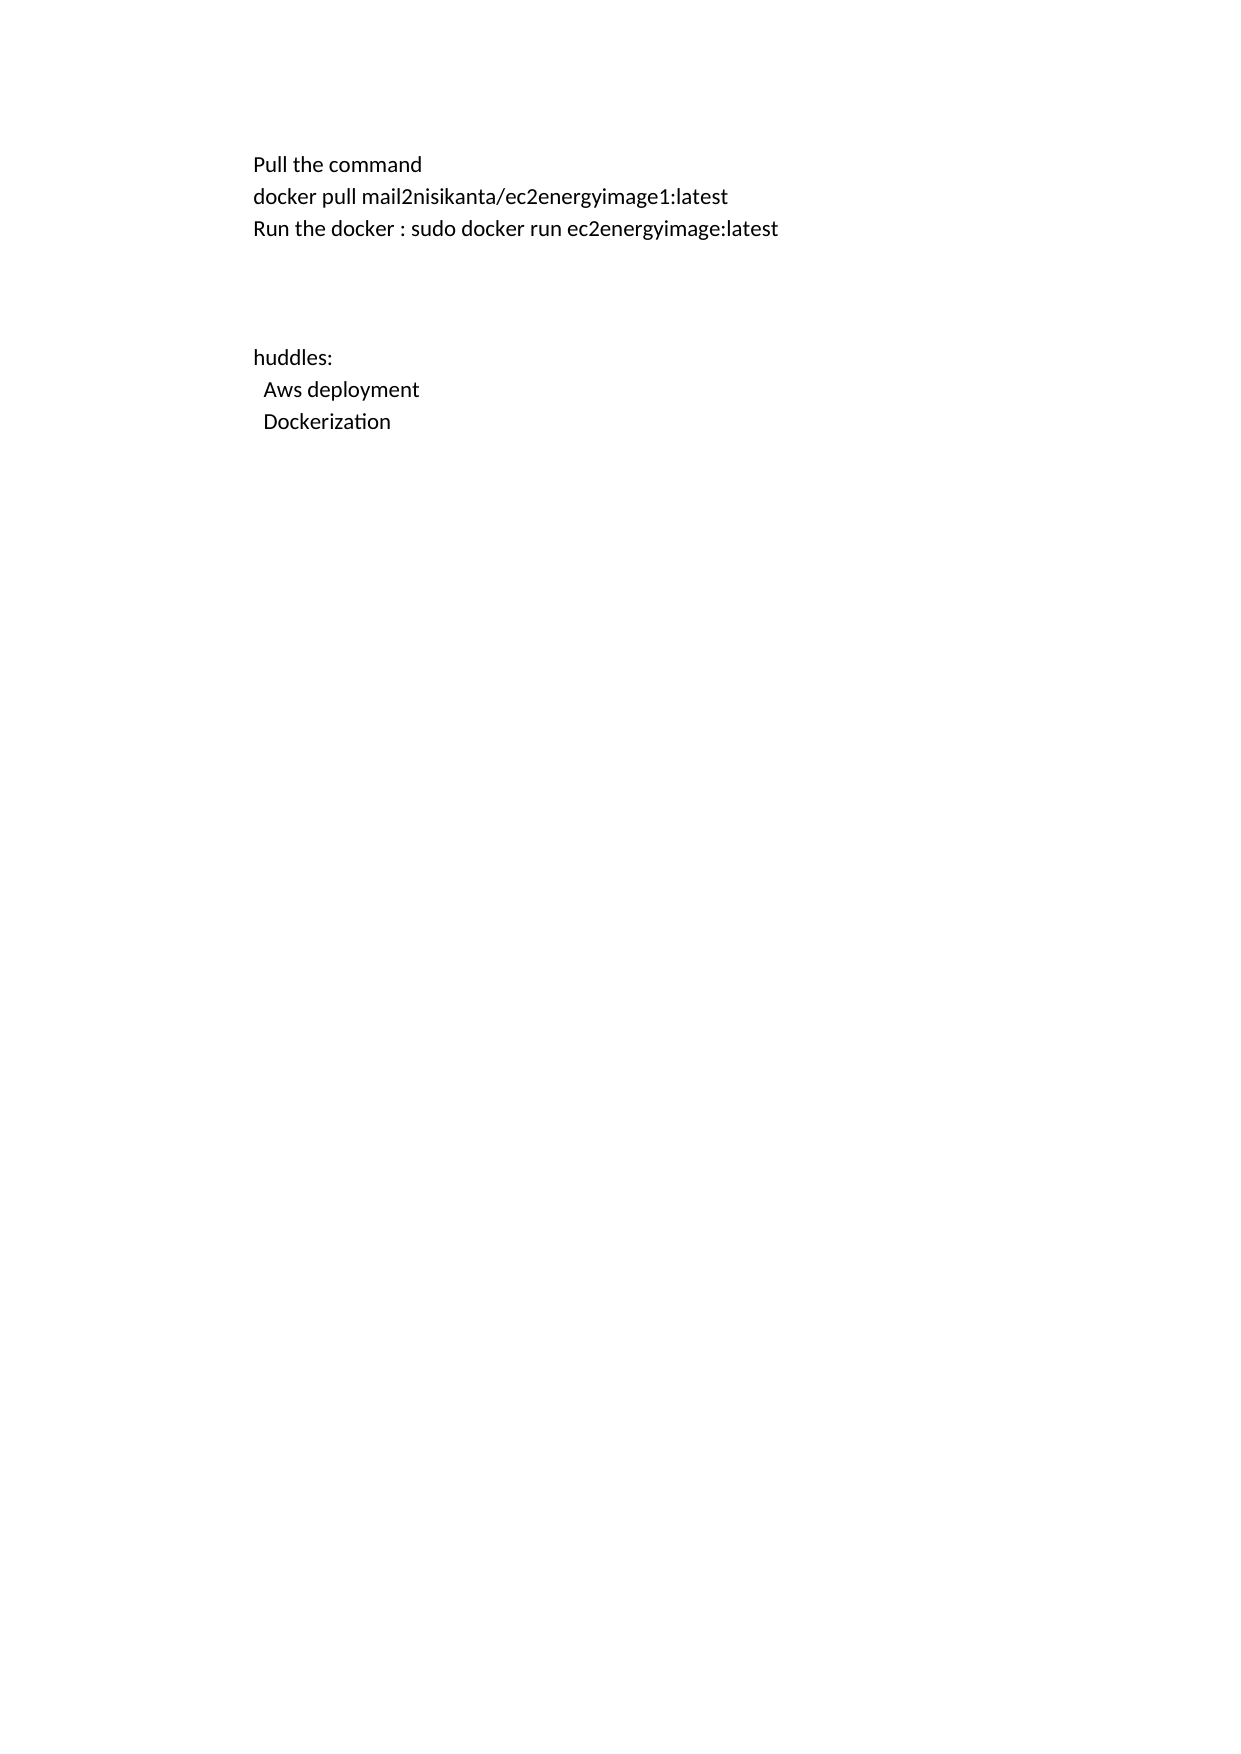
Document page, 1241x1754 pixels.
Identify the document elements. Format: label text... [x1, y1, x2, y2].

list huddles: [253, 343, 1090, 371]
list Aws deployment [253, 375, 1090, 403]
list Pull the command [253, 150, 1090, 178]
list docker pull mail2nisikanta/ec2energyimage1:latest [253, 182, 1090, 210]
list Run the docker : sudo docker run ec2energyimage:latest [253, 214, 1090, 242]
list Dockerization [253, 407, 1090, 436]
